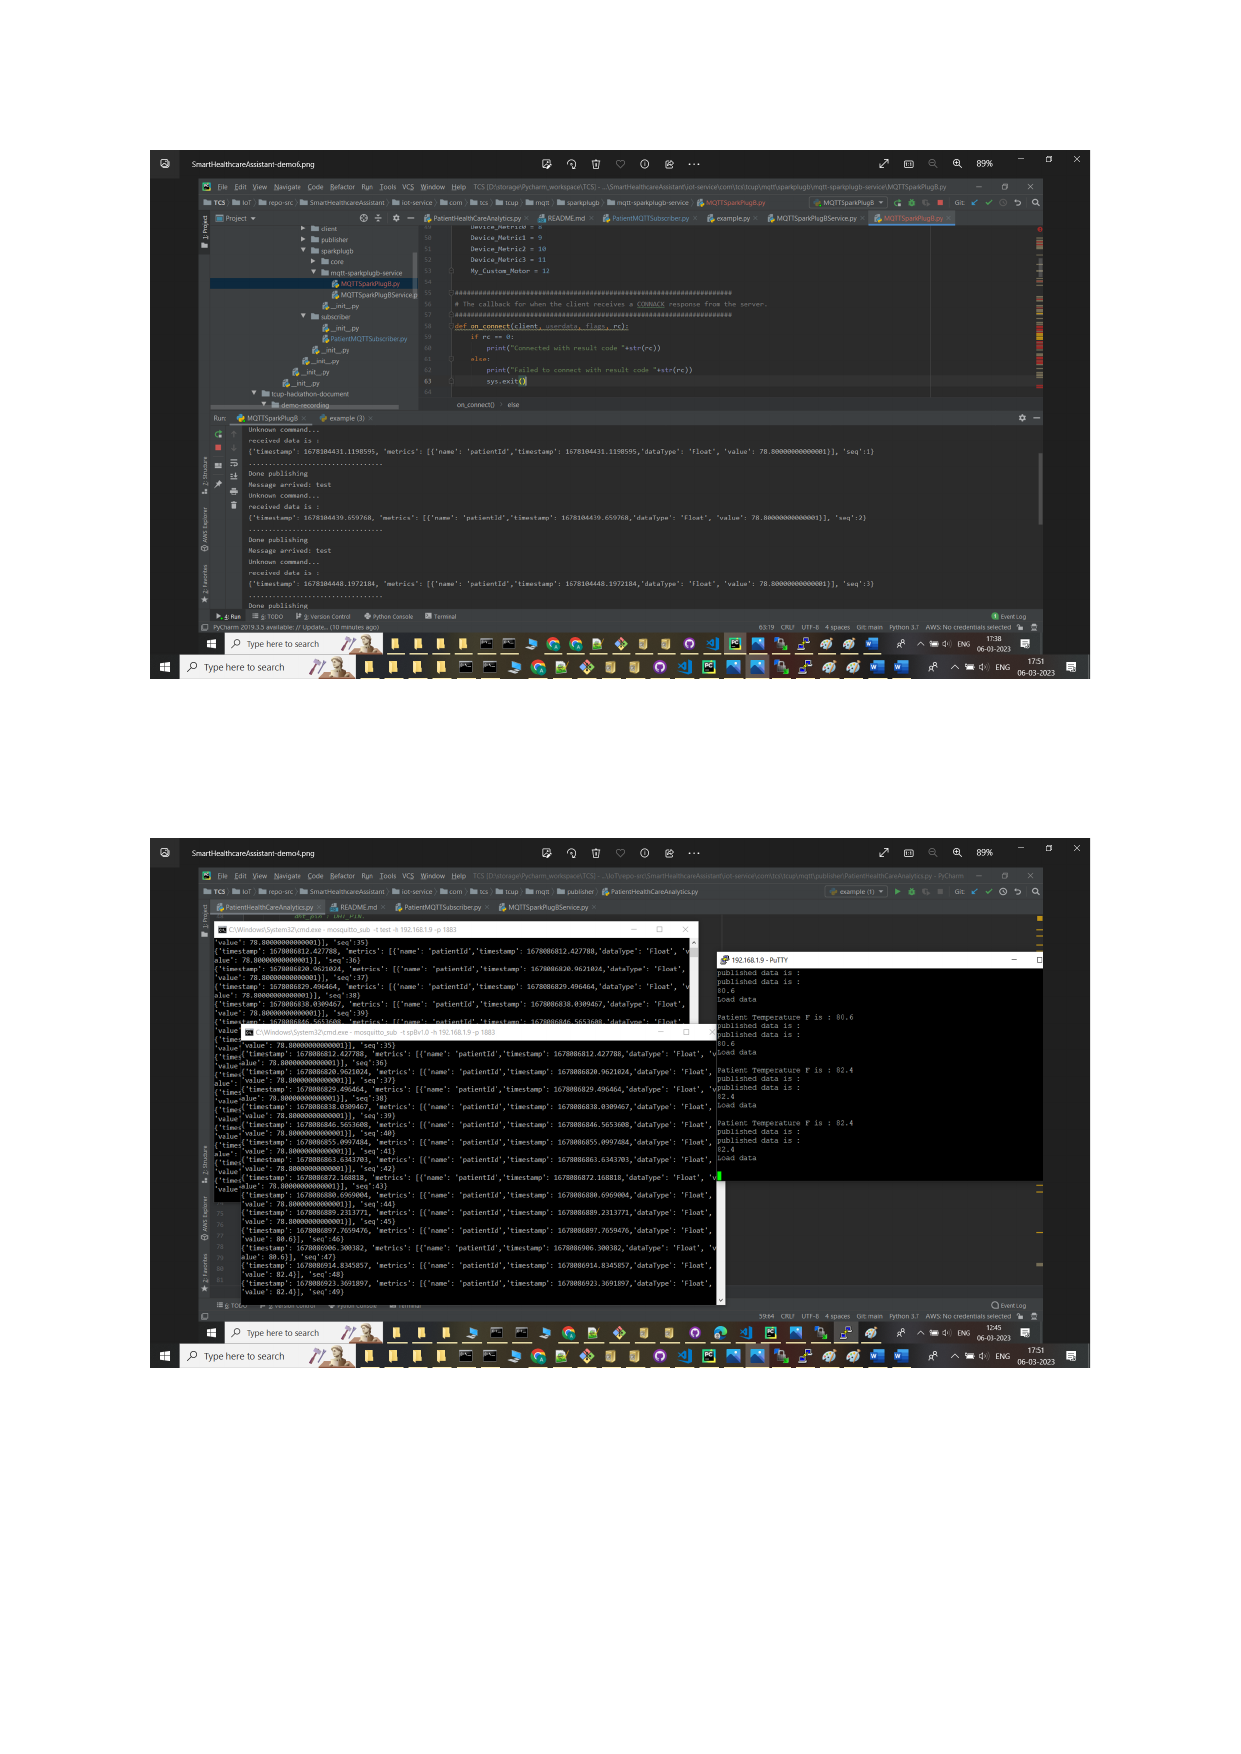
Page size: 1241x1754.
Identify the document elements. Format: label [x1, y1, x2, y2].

picture [150, 838, 1091, 1368]
picture [150, 150, 1091, 679]
